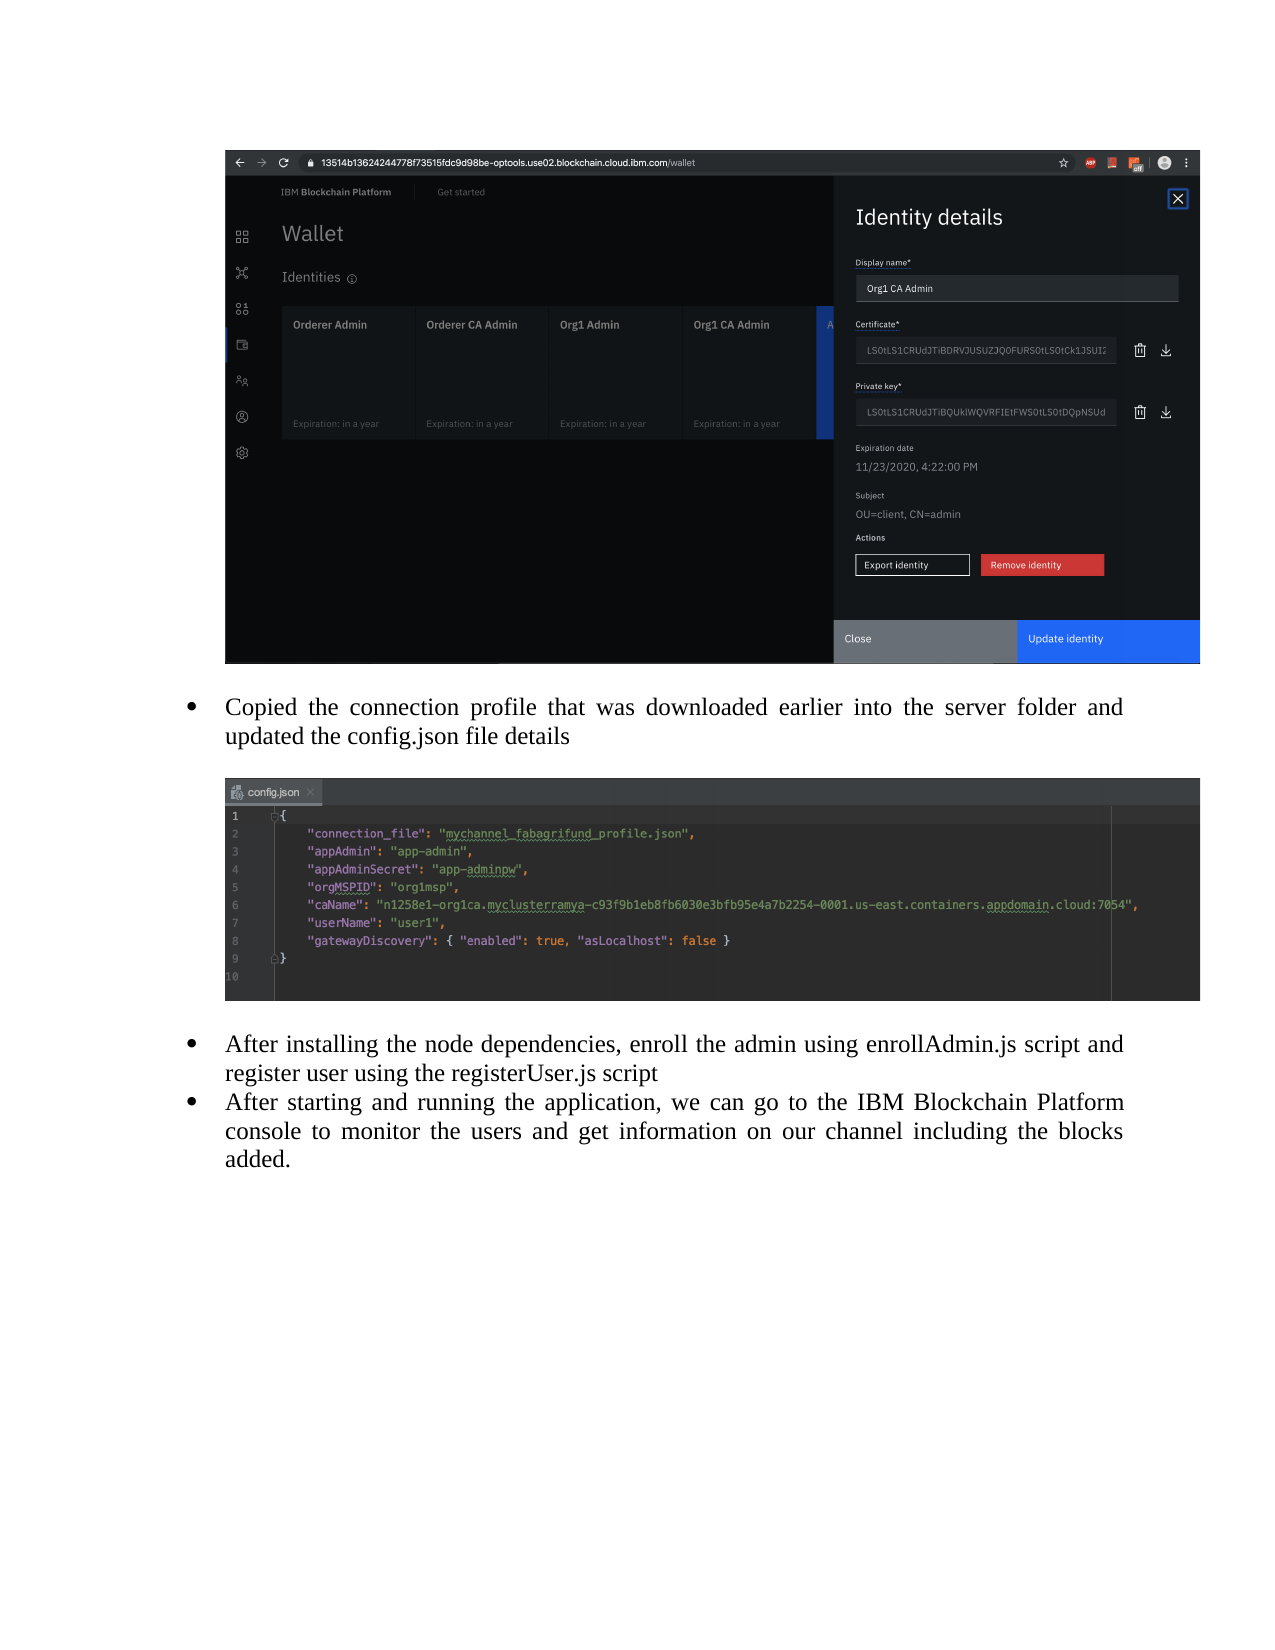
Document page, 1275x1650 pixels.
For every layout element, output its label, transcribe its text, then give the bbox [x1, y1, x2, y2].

picture [225, 150, 1200, 664]
list After starting and running the application, we can go to the IBM Blockchain Platform console to monitor the users and get information on our channel including the blocks added. [187, 1087, 1125, 1173]
list Copied the connection profile that was downloaded earlier into the server folder and updated the config.json file details [187, 692, 1125, 749]
list After installing the node dependencies, enroll the admin using enrollAdmin.js script and register user using the registerUser.js script [187, 1029, 1125, 1087]
picture [225, 778, 1200, 1001]
